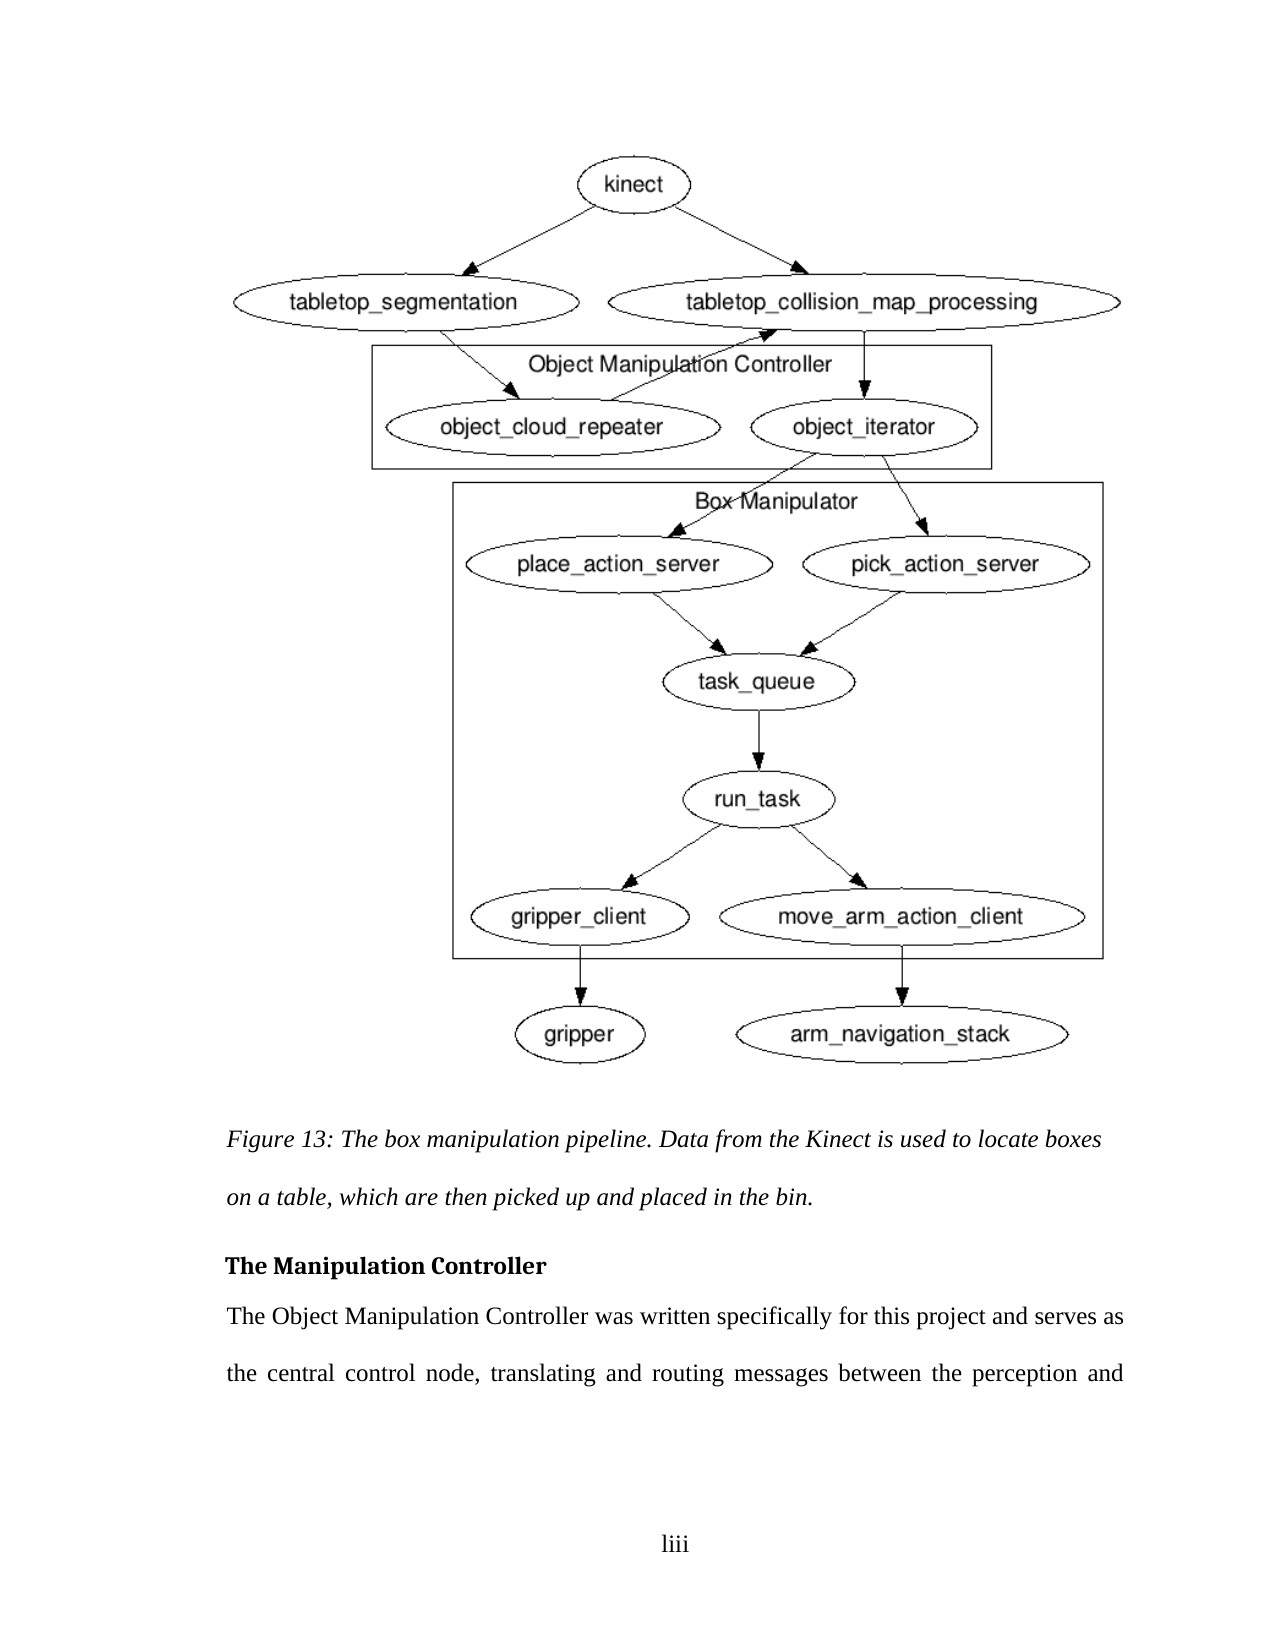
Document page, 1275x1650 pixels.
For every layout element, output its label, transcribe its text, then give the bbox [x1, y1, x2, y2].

subtitle The Manipulation Controller [225, 1252, 1125, 1280]
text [226, 1301, 1125, 1387]
text Figure 13: The box manipulation pipeline. Data from the Kinect is used to locate boxes on a table, which are then picked up and placed in the bin. [226, 1124, 1125, 1210]
picture [226, 150, 1127, 1083]
